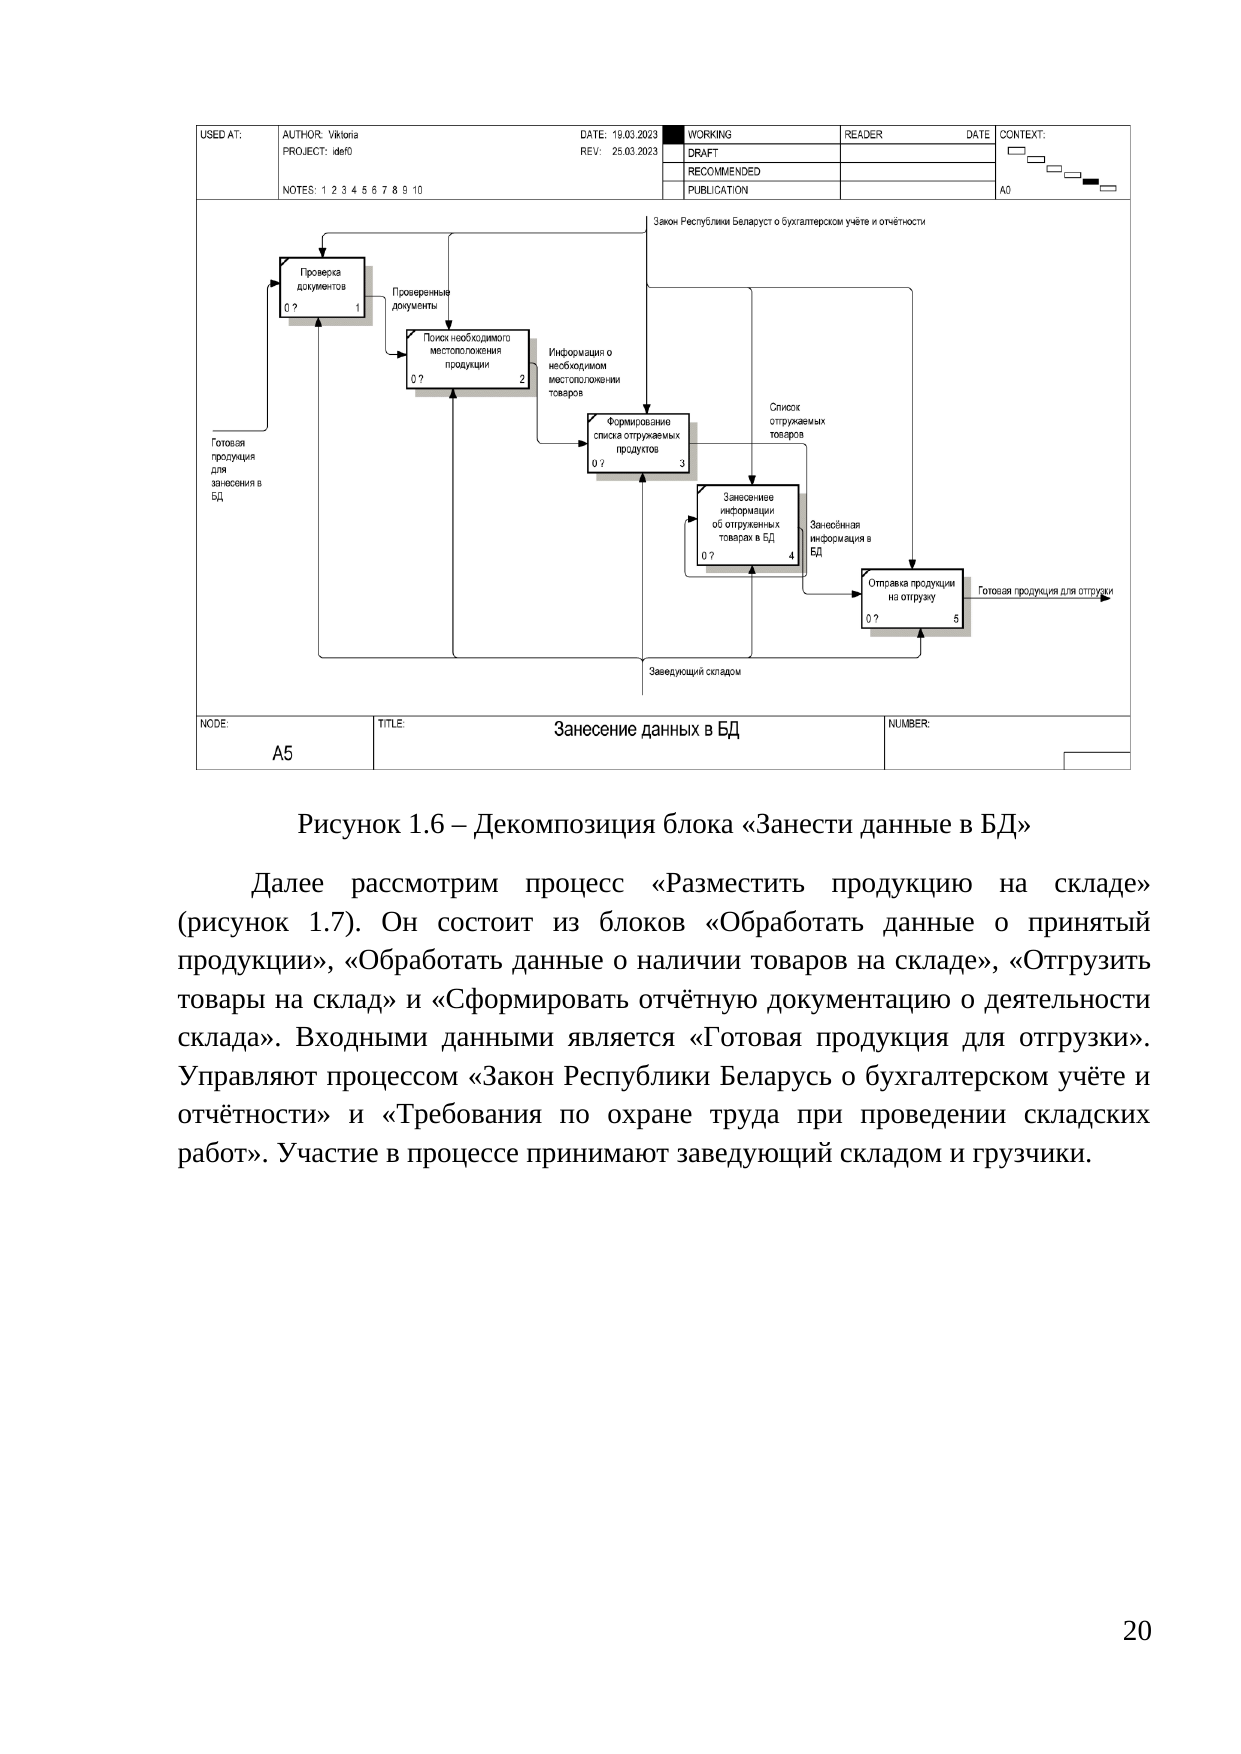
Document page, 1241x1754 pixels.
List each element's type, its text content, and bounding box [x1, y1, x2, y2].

picture [192, 118, 1137, 776]
text Рисунок 1.6 – Декомпозиция блока «Занести данные в БД» [177, 806, 1152, 839]
text Далее рассмотрим процесс «Разместить продукцию на складе» (рисунок 1.7). Он состоит из блоков «Обработать данные о принятый продукции», «Обработать данные о наличии товаров на складе», «Отгрузить товары на склад» и «Сформировать отчётную документацию о деятельности склада». Входными данными является «Готовая продукция для отгрузки». Управляют процессом «Закон Республики Беларусь о бухгалтерском учёте и отчётности» и «Требования по охране труда при проведении складских работ». Участие в процессе принимают заведующий складом и грузчики. [177, 865, 1152, 1169]
